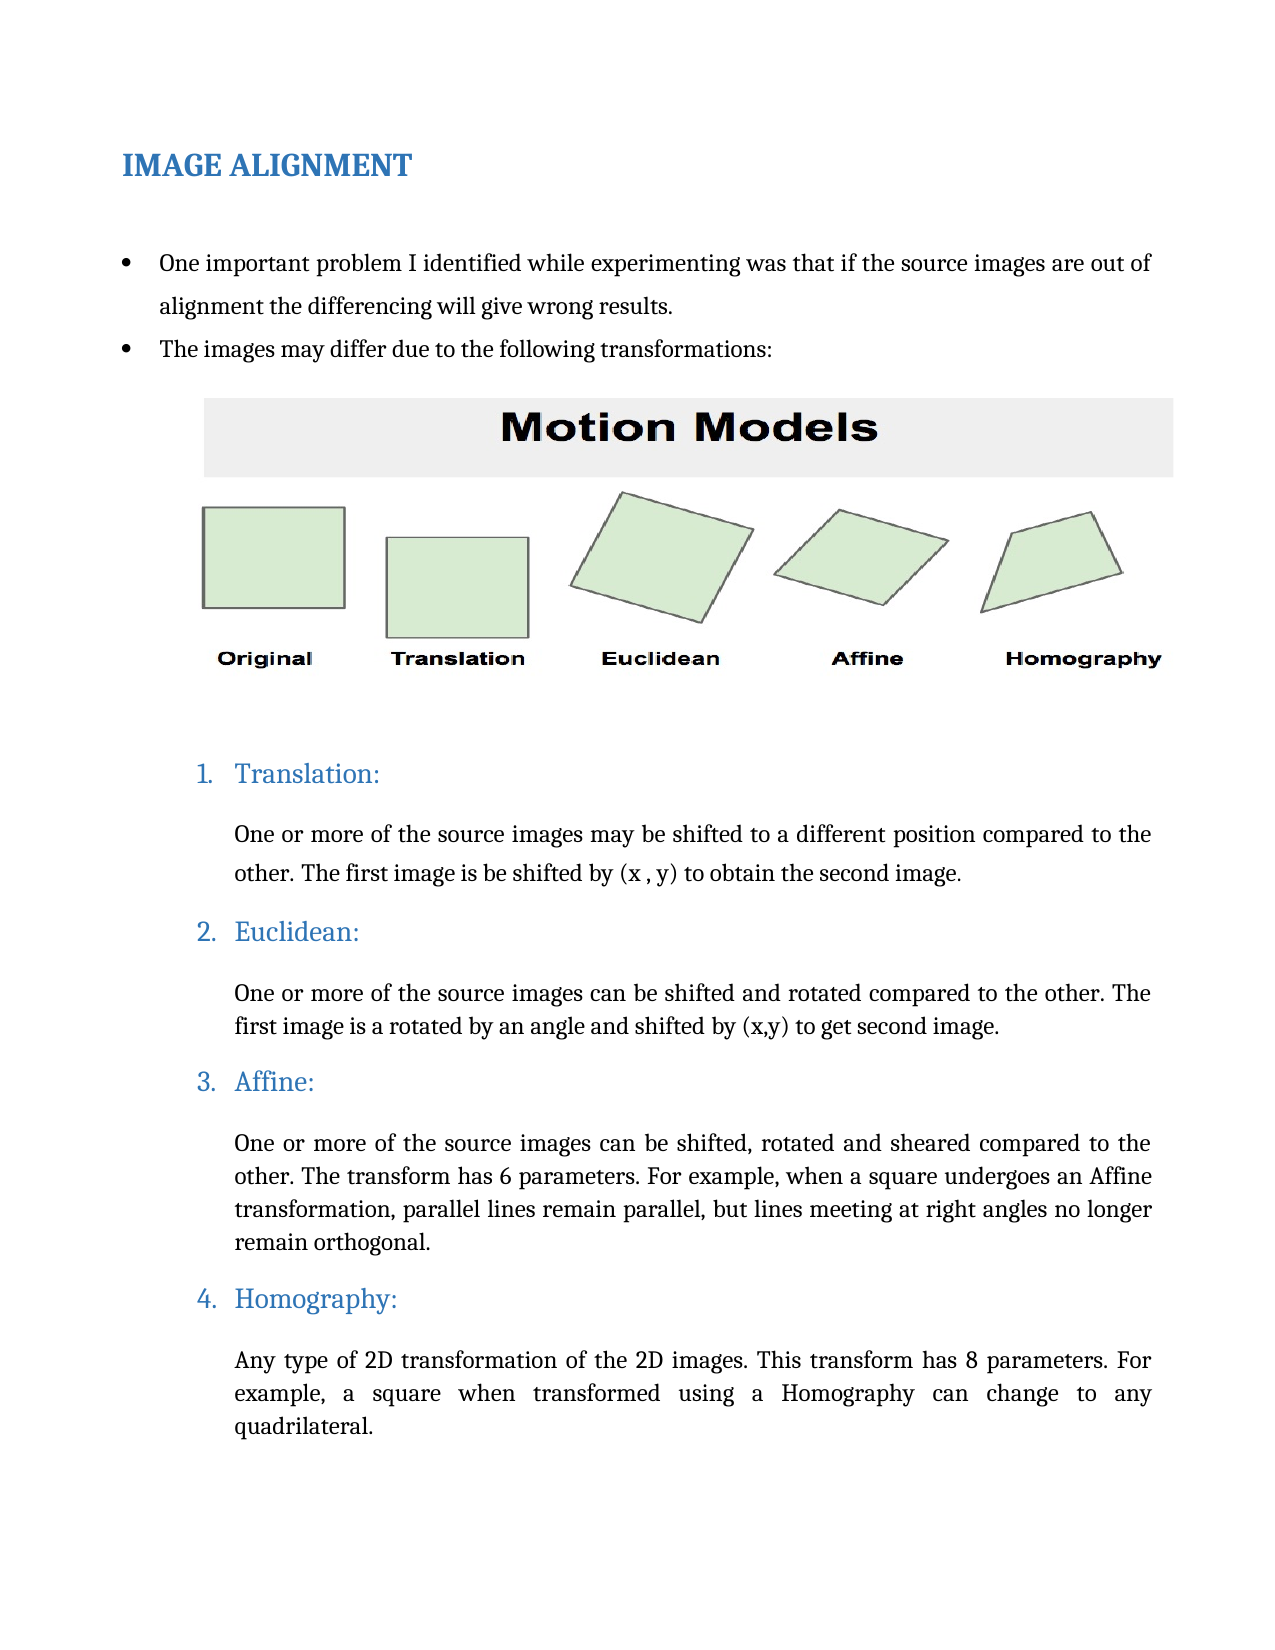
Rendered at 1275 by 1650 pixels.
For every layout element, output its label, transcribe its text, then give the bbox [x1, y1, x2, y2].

list One or more of the source images can be shifted, rotated and sheared compared to the other. The transform has 6 parameters. For example, when a square undergoes an Affine transformation, parallel lines remain parallel, but lines meeting at right angles no longer remain orthogonal. [234, 1129, 1153, 1257]
picture [196, 398, 1174, 710]
text One or more of the source images may be shifted to a different position compared to the other. The first image is be shifted by (x , y) to obtain the second image. [234, 820, 1153, 889]
list The images may differ due to the following transformations: [122, 335, 1153, 363]
subtitle Homography: [197, 1282, 1153, 1316]
list One important problem I identified while experimenting was that if the source images are out of alignment the differencing will give wrong results. [122, 248, 1153, 320]
subtitle Affine: [197, 1066, 1153, 1099]
subtitle IMAGE ALIGNMENT [122, 147, 1153, 185]
list One or more of the source images can be shifted and rotated compared to the other. The first image is a rotated by an angle and shifted by (x,y) to get second image. [234, 979, 1153, 1041]
subtitle Translation: [197, 757, 1153, 790]
text Any type of 2D transformation of the 2D images. This transform has 8 parameters. For example, a square when transformed using a Homography can change to any quadrilateral. [234, 1346, 1153, 1440]
subtitle Euclidean: [197, 915, 1153, 949]
